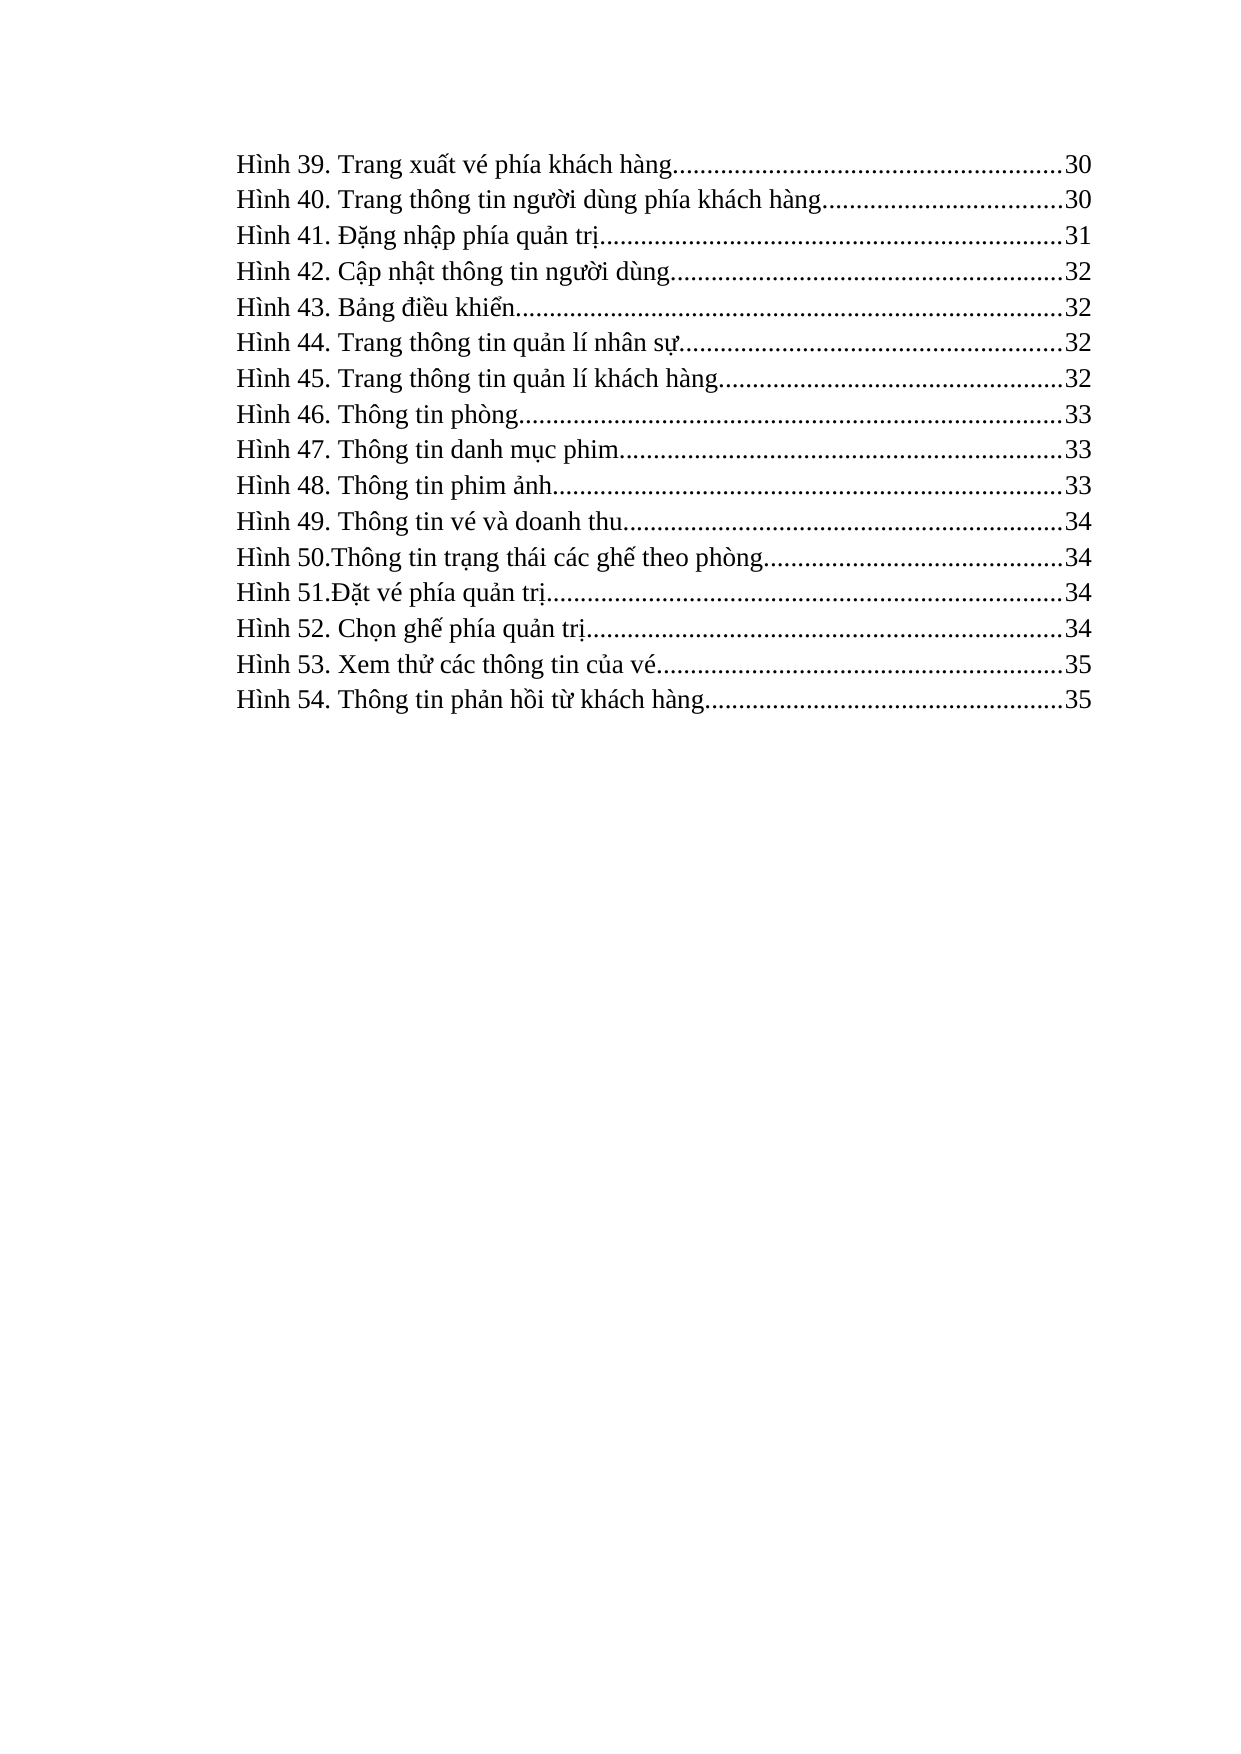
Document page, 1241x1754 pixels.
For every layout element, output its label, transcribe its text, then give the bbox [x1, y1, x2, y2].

text Hình 51.Đặt vé phía quản trị. 34 [236, 576, 1092, 608]
text Hình 41. Đặng nhập phía quản trị. 31 [236, 219, 1092, 250]
text Hình 48. Thông tin phim ảnh. 33 [236, 469, 1092, 500]
text Hình 49. Thông tin vé và doanh thu. 34 [236, 505, 1092, 536]
text Hình 45. Trang thông tin quản lí khách hàng. 32 [236, 362, 1092, 393]
text Hình 39. Trang xuất vé phía khách hàng. 30 [236, 148, 1092, 179]
text Hình 54. Thông tin phản hồi từ khách hàng. 35 [236, 684, 1092, 715]
text Hình 53. Xem thử các thông tin của vé. 35 [236, 648, 1092, 679]
text Hình 40. Trang thông tin người dùng phía khách hàng. 30 [236, 183, 1092, 214]
text Hình 46. Thông tin phòng. 33 [236, 398, 1092, 429]
text Hình 44. Trang thông tin quản lí nhân sự. 32 [236, 326, 1092, 357]
text Hình 43. Bảng điều khiển. 32 [236, 291, 1092, 322]
text Hình 52. Chọn ghế phía quản trị. 34 [236, 612, 1092, 643]
text Hình 42. Cập nhật thông tin người dùng. 32 [236, 255, 1092, 286]
text Hình 50.Thông tin trạng thái các ghế theo phòng. 34 [236, 541, 1092, 572]
text Hình 47. Thông tin danh mục phim. 33 [236, 433, 1092, 465]
